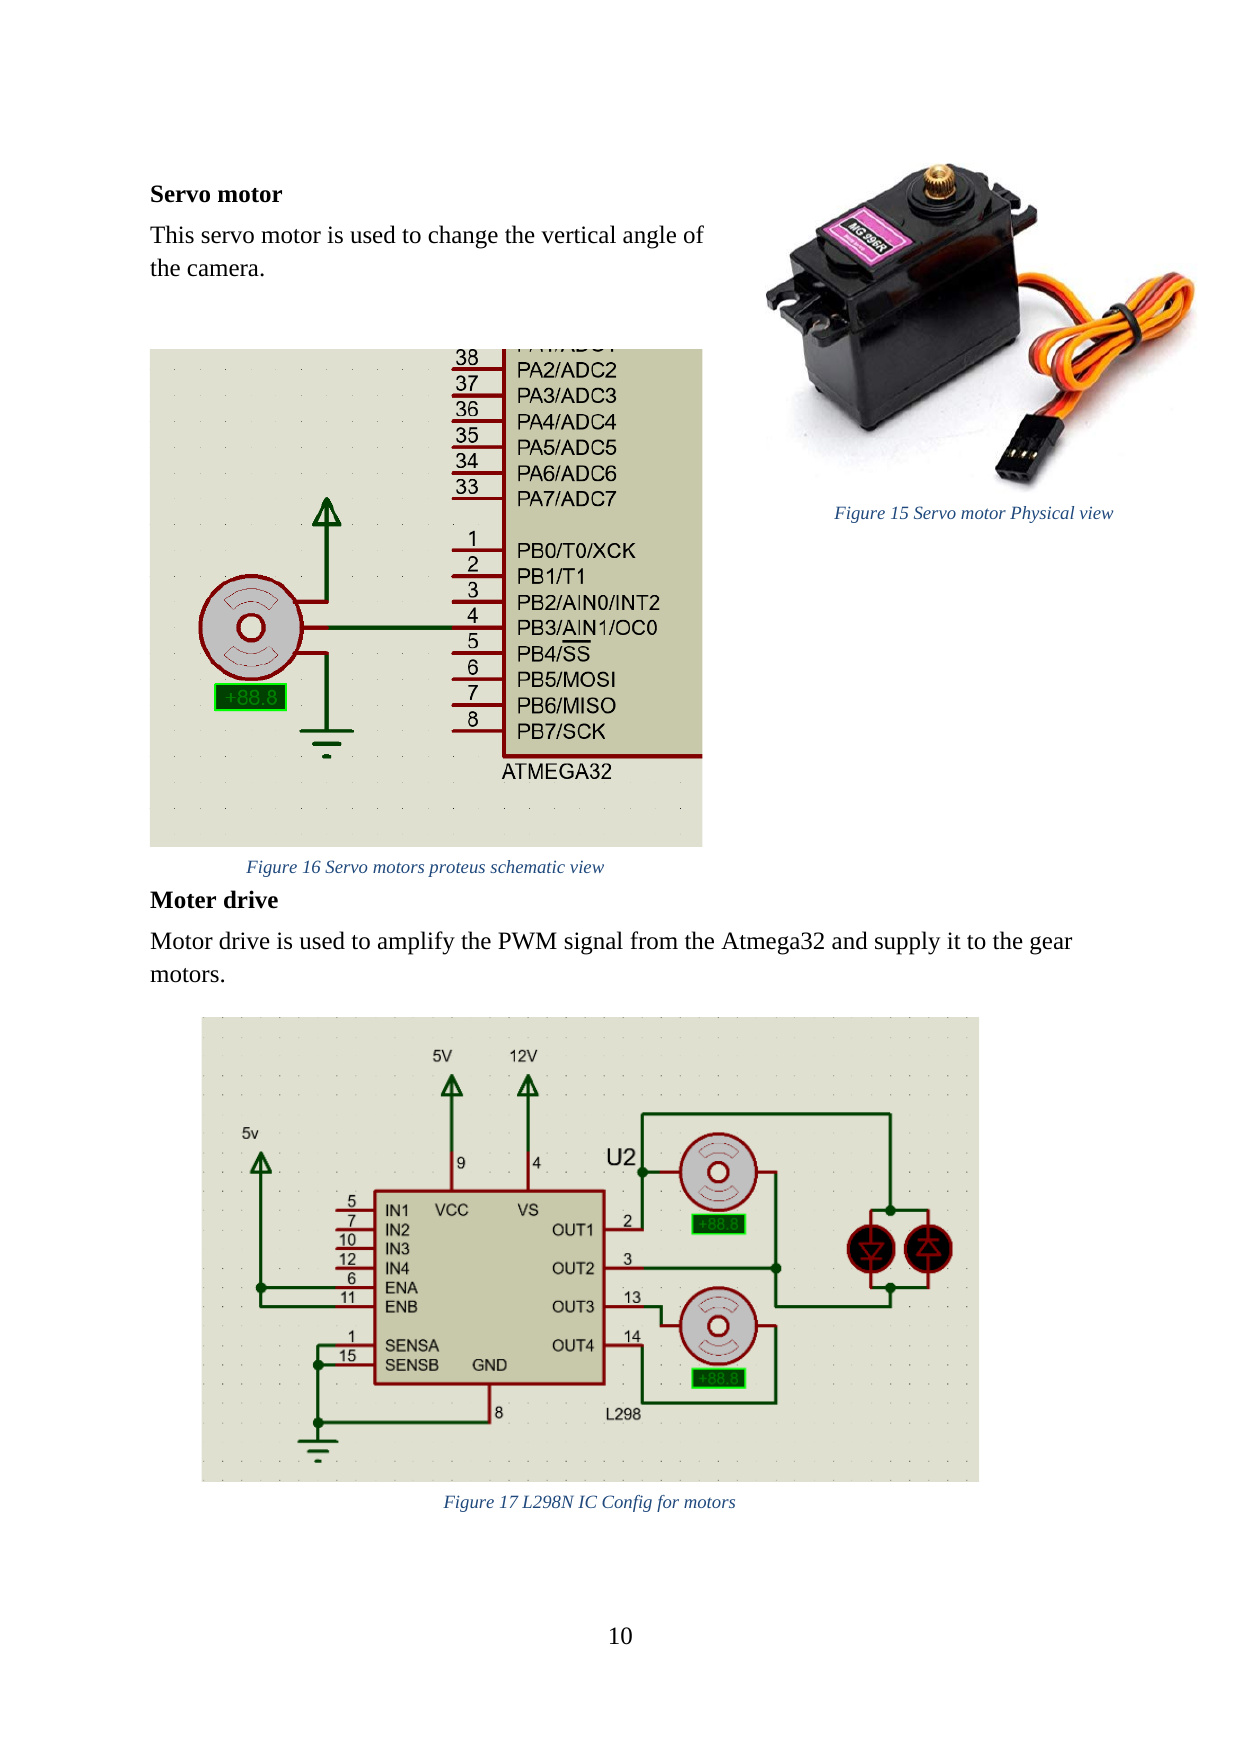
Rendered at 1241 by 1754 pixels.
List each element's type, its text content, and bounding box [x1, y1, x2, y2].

subtitle Servo motor [150, 179, 750, 208]
picture [750, 150, 1200, 493]
picture [201, 1017, 980, 1482]
picture [149, 349, 703, 847]
text Motor drive is used to amplify the PWM signal from the Atmega32 and supply it to the gear motors. [150, 926, 1090, 988]
text This servo motor is used to change the vertical angle of the camera. [150, 221, 750, 282]
